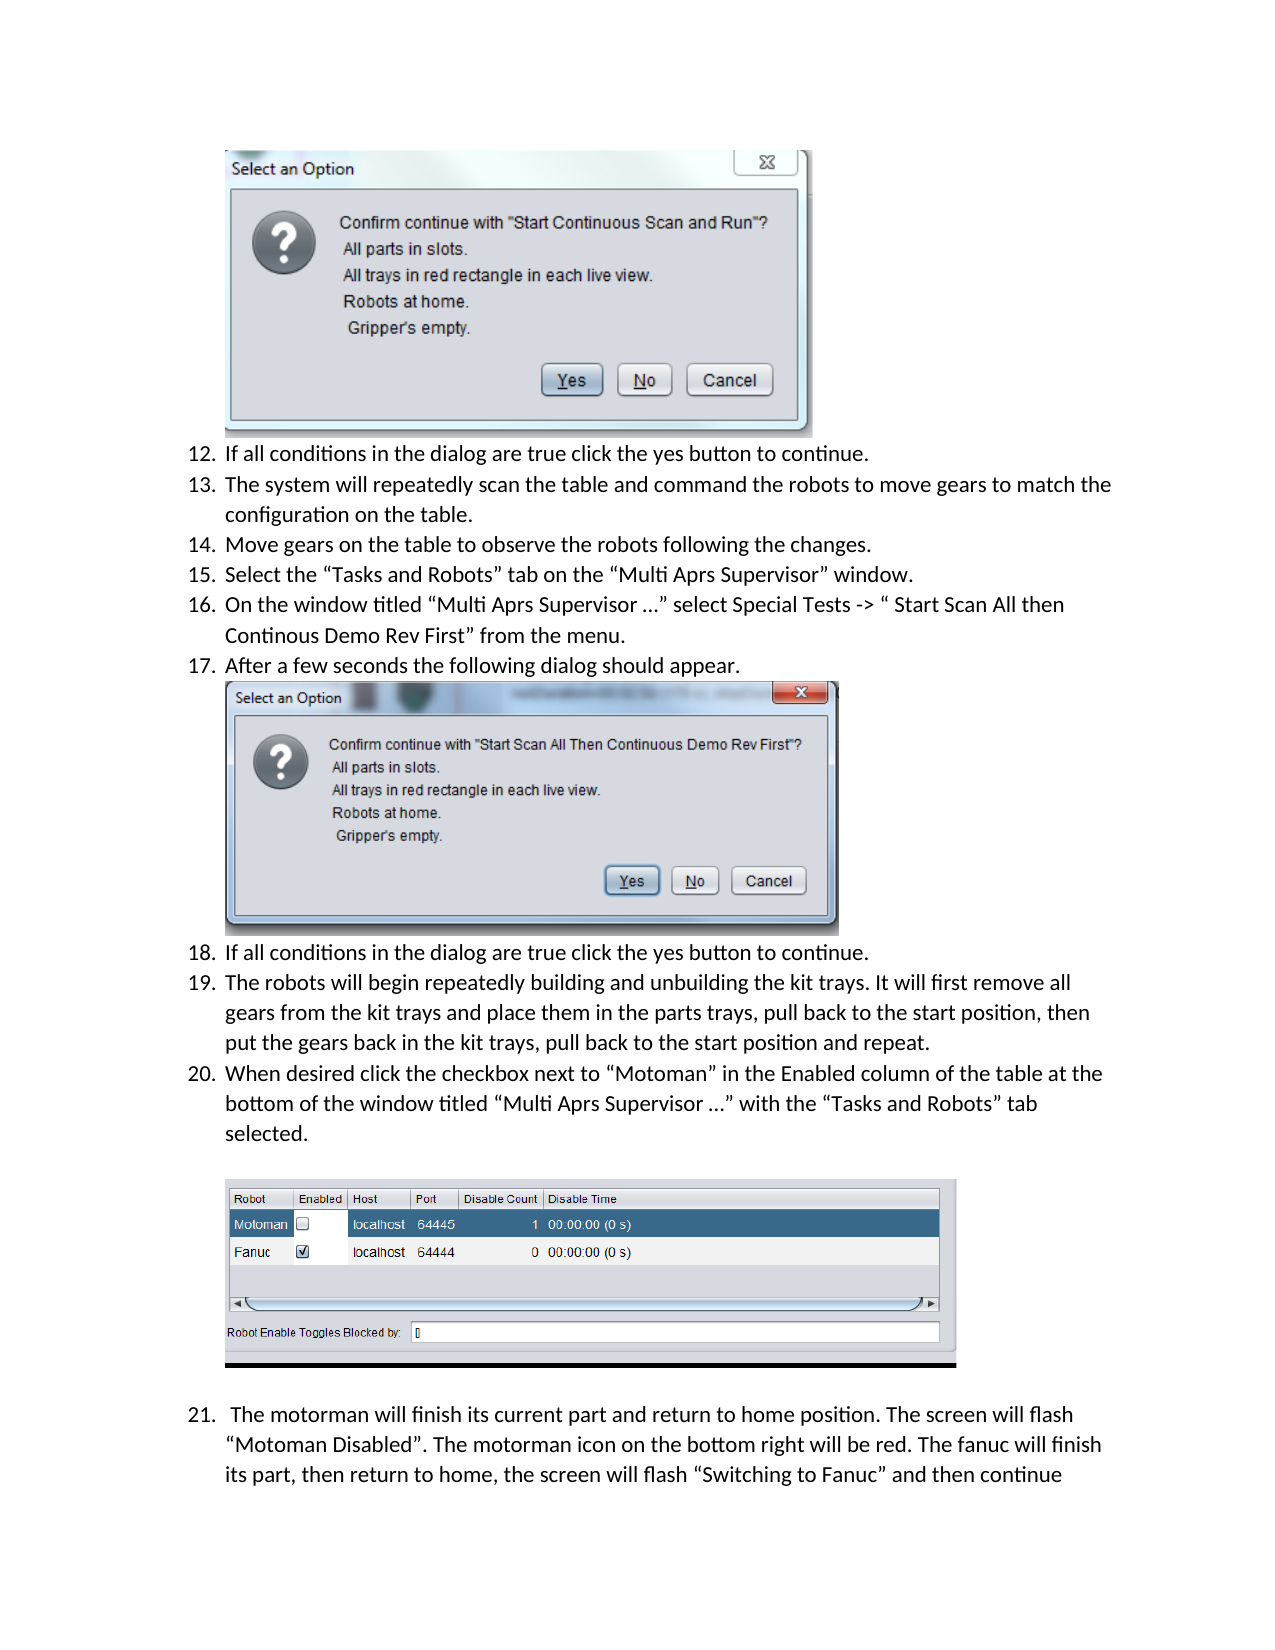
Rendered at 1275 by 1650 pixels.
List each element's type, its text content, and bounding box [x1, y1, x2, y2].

list The system will repeatedly scan the table and command the robots to move gears to match the configuration on the table. [187, 470, 1125, 528]
picture [225, 681, 839, 936]
list If all conditions in the dialog are true click the yes button to continue. [187, 938, 1125, 966]
picture [225, 1179, 957, 1368]
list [187, 1400, 1125, 1488]
picture [225, 150, 813, 438]
list Select the “Tasks and Robots” tab on the “Multi Aprs Supervisor” window. [187, 560, 1125, 588]
list The robots will begin repeatedly building and unbuilding the kit trays. It will first remove all gears from the kit trays and place them in the parts trays, pull back to the start position, then put the gears back in the kit trays, pull back to the start position and repeat. [187, 968, 1125, 1057]
list Move gears on the table to observe the robots following the changes. [187, 530, 1125, 558]
list On the window titled “Multi Aprs Supervisor …” select Special Tests -> “ Start Scan All then Continous Demo Rev First” from the menu. [187, 591, 1125, 649]
list When desired click the checkbox next to “Motoman” in the Enabled column of the table at the bottom of the window titled “Multi Aprs Supervisor …” with the “Tasks and Robots” tab selected. [187, 1059, 1125, 1147]
list If all conditions in the dialog are true click the yes button to continue. [187, 439, 1125, 468]
